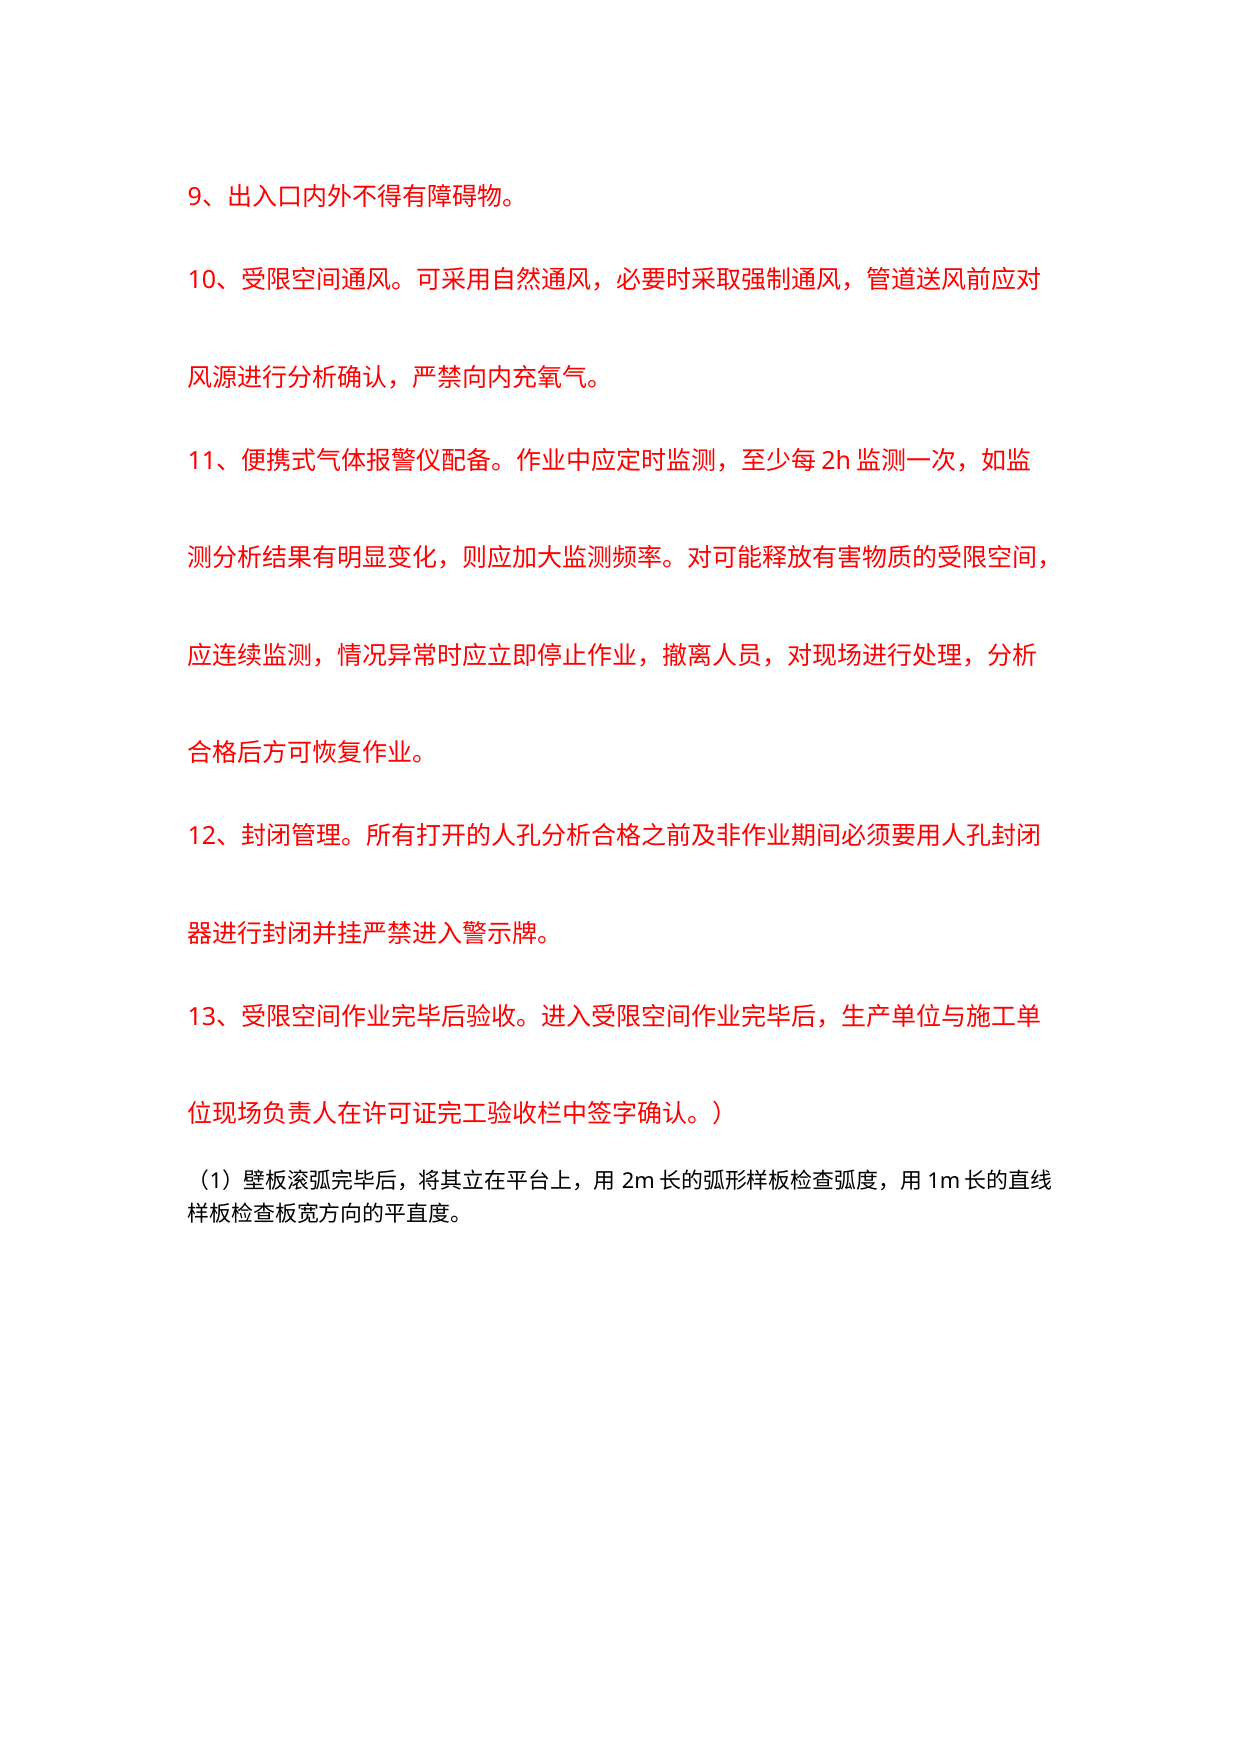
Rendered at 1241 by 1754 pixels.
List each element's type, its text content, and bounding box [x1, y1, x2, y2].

text 11、便携式气体报警仪配备。作业中应定时监测，至少每2h监测一次，如监测分析结果有明显变化，则应加大监测频率。对可能释放有害物质的受限空间，应连续监测，情况异常时应立即停止作业，撤离人员，对现场进行处理，分析合格后方可恢复作业。 [187, 426, 1053, 783]
text 10、受限空间通风。可采用自然通风，必要时采取强制通风，管道送风前应对风源进行分析确认，严禁向内充氧气。 [187, 245, 1053, 408]
text 13、受限空间作业完毕后验收。进入受限空间作业完毕后，生产单位与施工单位现场负责人在许可证完工验收栏中签字确认。） [187, 982, 1053, 1144]
text 12、封闭管理。所有打开的人孔分析合格之前及非作业期间必须要用人孔封闭器进行封闭并挂严禁进入警示牌。 [187, 801, 1053, 964]
text 9、出入口内外不得有障碍物。 [187, 162, 1053, 227]
text （1）壁板滚弧完毕后，将其立在平台上，用2m长的弧形样板检查弧度，用1m长的直线样板检查板宽方向的平直度。 [187, 1163, 1053, 1228]
